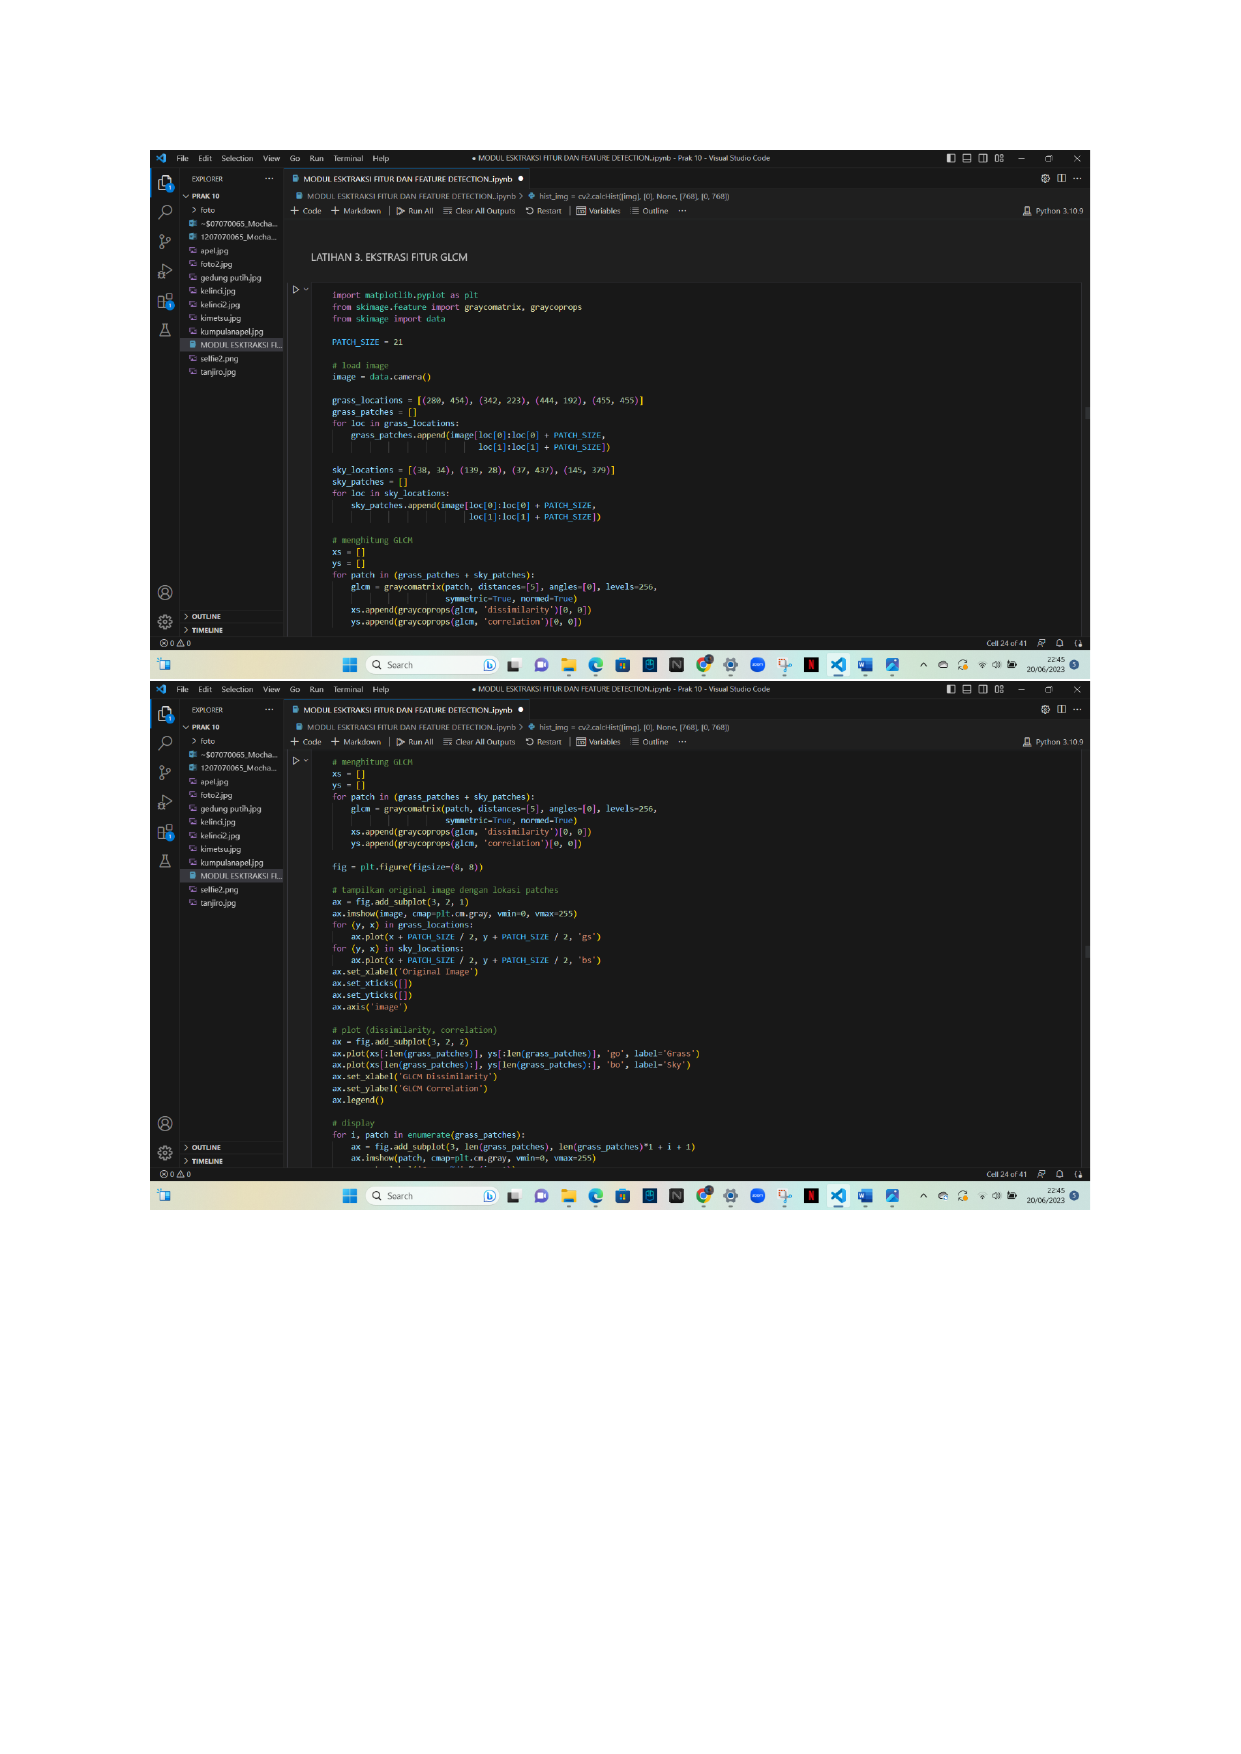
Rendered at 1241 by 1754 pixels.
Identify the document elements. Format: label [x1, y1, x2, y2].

picture [150, 681, 1091, 1210]
picture [150, 150, 1091, 679]
